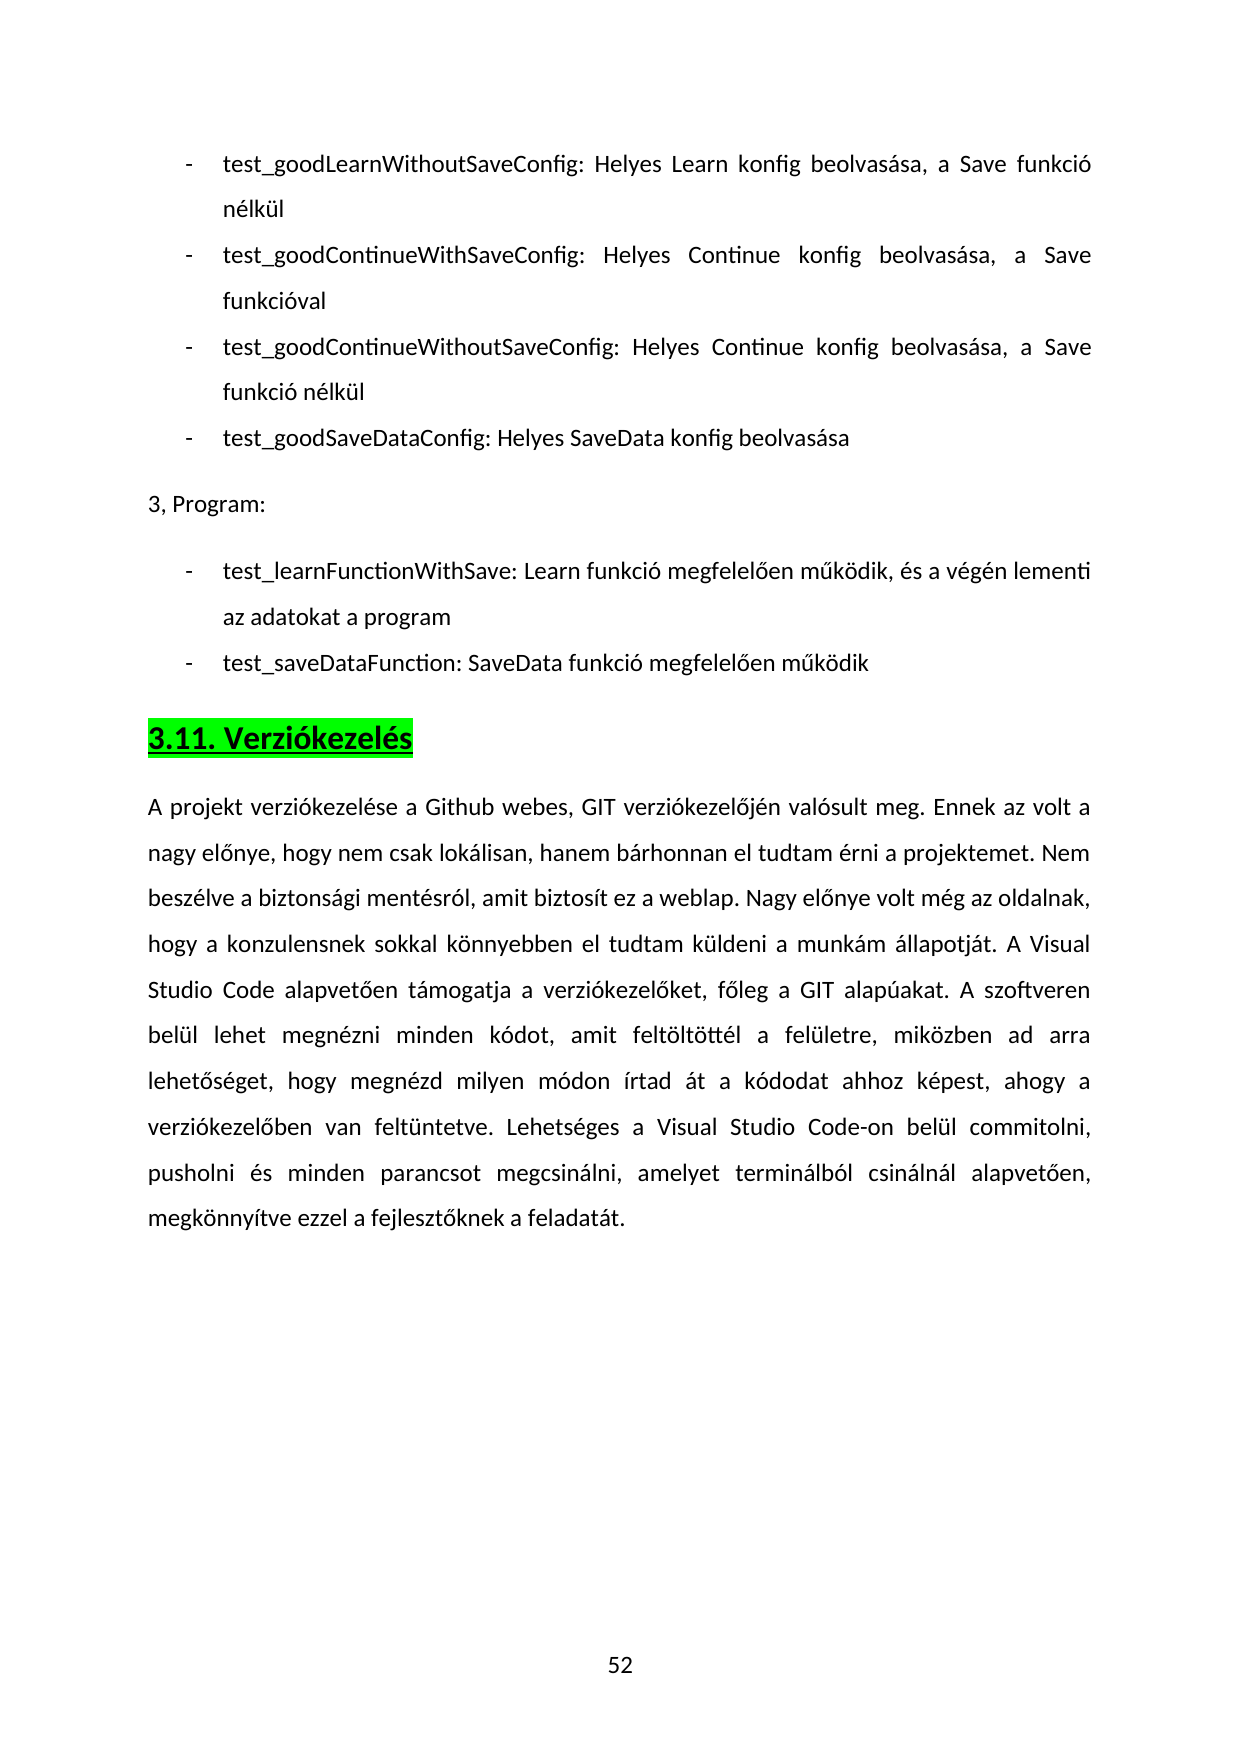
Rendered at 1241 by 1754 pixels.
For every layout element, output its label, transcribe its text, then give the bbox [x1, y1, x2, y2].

list test_learnFunctionWithSave: Learn funkció megfelelően működik, és a végén lementi az adatokat a program [185, 555, 1092, 631]
list test_goodLearnWithoutSaveConfig: Helyes Learn konfig beolvasása, a Save funkció nélkül [185, 148, 1092, 224]
subtitle 3.11. Verziókezelés [148, 717, 1092, 758]
list test_goodContinueWithSaveConfig: Helyes Continue konfig beolvasása, a Save funkcióval [185, 239, 1092, 315]
list test_goodSaveDataConfig: Helyes SaveData konfig beolvasása [185, 422, 1092, 453]
list test_saveDataFunction: SaveData funkció megfelelően működik [185, 647, 1092, 677]
list test_goodContinueWithoutSaveConfig: Helyes Continue konfig beolvasása, a Save funkció nélkül [185, 331, 1092, 407]
text 3, Program: [148, 489, 1092, 519]
text A projekt verziókezelése a Github webes, GIT verziókezelőjén valósult meg. Ennek az volt a nagy előnye, hogy nem csak lokálisan, hanem bárhonnan el tudtam érni a projektemet. Nem beszélve a biztonsági mentésról, amit biztosít ez a weblap. Nagy előnye volt még az oldalnak, hogy a konzulensnek sokkal könnyebben el tudtam küldeni a munkám állapotját. A Visual Studio Code alapvetően támogatja a verziókezelőket, főleg a GIT alapúakat. A szoftveren belül lehet megnézni minden kódot, amit feltöltöttél a felületre, miközben ad arra lehetőséget, hogy megnézd milyen módon írtad át a kódodat ahhoz képest, ahogy a verziókezelőben van feltüntetve. Lehetséges a Visual Studio Code-on belül commitolni, pusholni és minden parancsot megcsinálni, amelyet terminálból csinálnál alapvetően, megkönnyítve ezzel a fejlesztőknek a feladatát. [148, 791, 1092, 1233]
